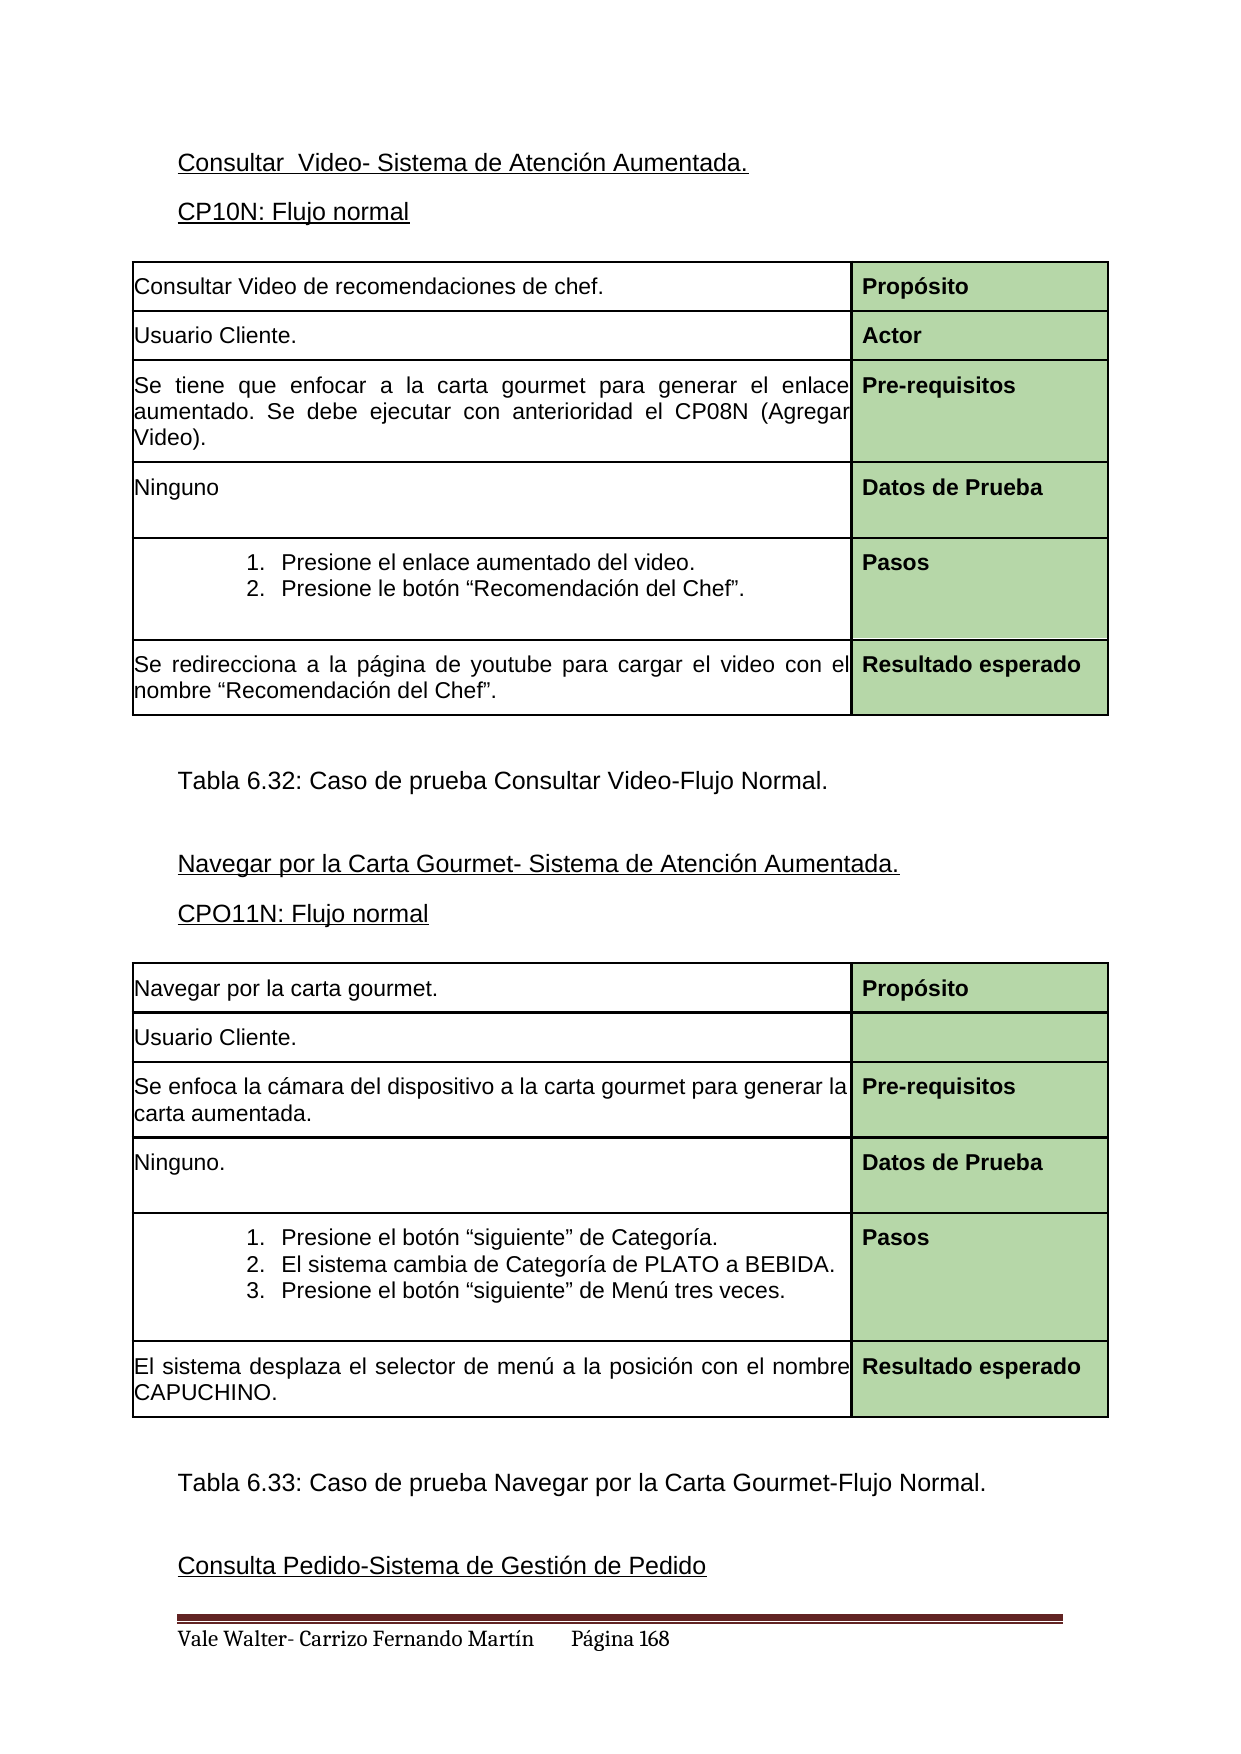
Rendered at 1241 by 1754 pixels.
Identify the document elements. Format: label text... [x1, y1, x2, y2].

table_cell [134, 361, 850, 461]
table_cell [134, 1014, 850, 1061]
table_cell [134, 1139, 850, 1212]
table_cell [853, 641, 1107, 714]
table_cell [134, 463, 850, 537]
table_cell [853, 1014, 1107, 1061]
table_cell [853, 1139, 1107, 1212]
text CP10N: Flujo normal [177, 197, 1063, 226]
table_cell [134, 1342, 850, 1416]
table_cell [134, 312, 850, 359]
text Consultar Video- Sistema de Atención Aumentada. [177, 148, 1063, 176]
text Tabla 6.32: Caso de prueba Consultar Video-Flujo Normal. [177, 766, 1063, 795]
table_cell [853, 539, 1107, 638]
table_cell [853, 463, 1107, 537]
text Tabla 6.33: Caso de prueba Navegar por la Carta Gourmet-Flujo Normal. [177, 1468, 1063, 1497]
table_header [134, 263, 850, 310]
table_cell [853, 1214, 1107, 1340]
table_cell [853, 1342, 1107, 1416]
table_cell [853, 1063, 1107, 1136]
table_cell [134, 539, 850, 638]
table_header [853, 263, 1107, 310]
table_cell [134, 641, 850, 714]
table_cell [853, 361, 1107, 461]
text Navegar por la Carta Gourmet- Sistema de Atención Aumentada. [177, 849, 1063, 878]
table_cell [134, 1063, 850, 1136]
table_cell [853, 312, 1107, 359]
text Consulta Pedido-Sistema de Gestión de Pedido [177, 1551, 1063, 1580]
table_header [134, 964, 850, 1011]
text CPO11N: Flujo normal [177, 899, 1063, 928]
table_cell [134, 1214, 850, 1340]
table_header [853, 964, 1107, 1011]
